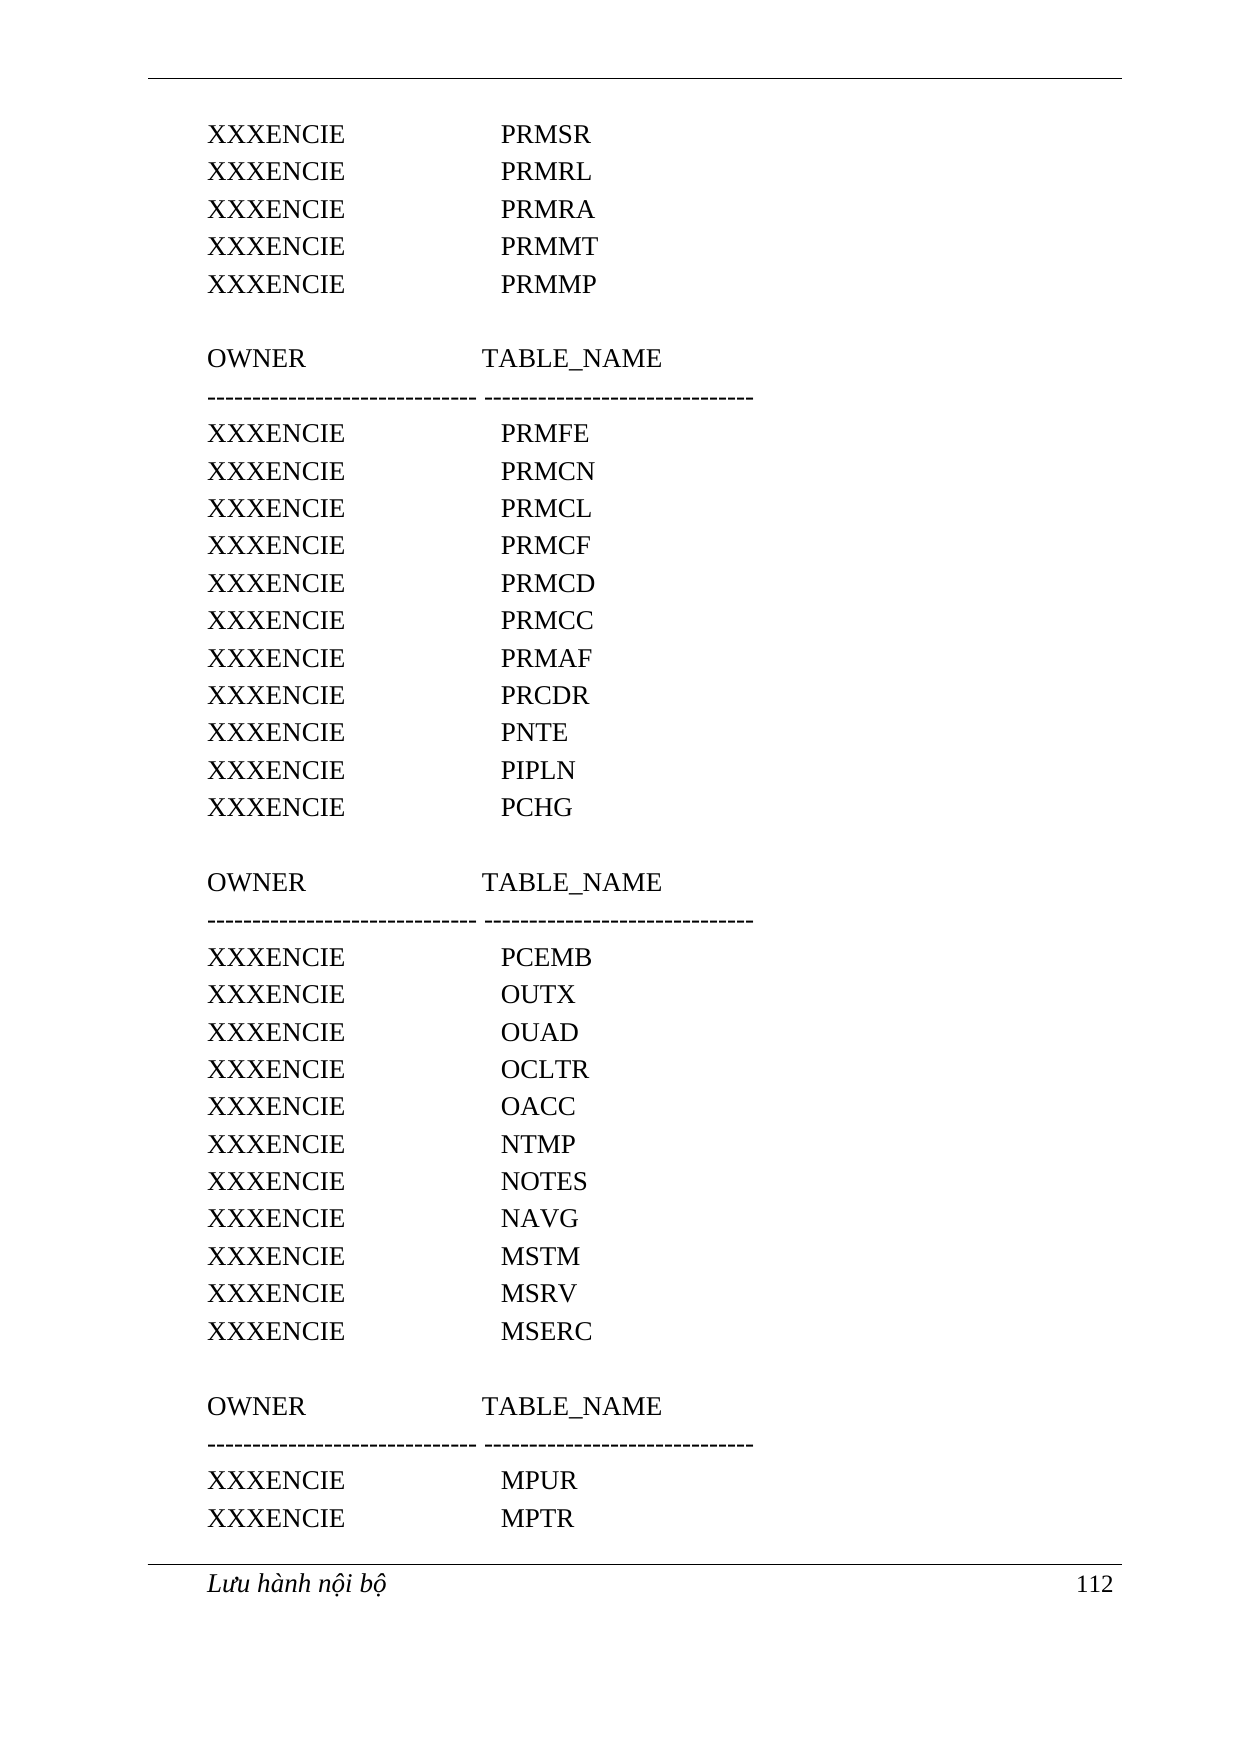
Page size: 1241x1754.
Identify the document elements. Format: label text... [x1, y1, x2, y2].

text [148, 380, 1122, 411]
text XXXENCIE PNTE [148, 716, 1122, 748]
text OWNER TABLE_NAME [148, 1389, 1122, 1421]
text XXXENCIE MSERC [148, 1315, 1122, 1346]
text XXXENCIE PRMCD [148, 567, 1122, 598]
text XXXENCIE NOTES [148, 1165, 1122, 1196]
text XXXENCIE PRMSR [148, 118, 1122, 149]
text XXXENCIE PCHG [148, 791, 1122, 822]
text XXXENCIE PRCDR [148, 679, 1122, 710]
text XXXENCIE NTMP [148, 1128, 1122, 1159]
text XXXENCIE MPUR [148, 1464, 1122, 1496]
text XXXENCIE PIPLN [148, 754, 1122, 785]
text XXXENCIE PRMCN [148, 455, 1122, 486]
text OWNER TABLE_NAME [148, 342, 1122, 374]
text XXXENCIE MSRV [148, 1277, 1122, 1308]
text XXXENCIE PRMCL [148, 492, 1122, 523]
text XXXENCIE OUAD [148, 1016, 1122, 1047]
text XXXENCIE PRMMP [148, 268, 1122, 299]
text XXXENCIE OUTX [148, 978, 1122, 1009]
text XXXENCIE MPTR [148, 1502, 1122, 1533]
text XXXENCIE OCLTR [148, 1053, 1122, 1084]
text XXXENCIE PRMFE [148, 417, 1122, 448]
text XXXENCIE PRMCC [148, 604, 1122, 635]
text ------------------------------ ------------------------------ [148, 1427, 1122, 1458]
text XXXENCIE PRMRL [148, 156, 1122, 187]
text XXXENCIE PCEMB [148, 941, 1122, 972]
text ------------------------------ ------------------------------ [148, 903, 1122, 934]
text OWNER TABLE_NAME [148, 866, 1122, 897]
text XXXENCIE NAVG [148, 1203, 1122, 1234]
text XXXENCIE OACC [148, 1090, 1122, 1122]
text XXXENCIE PRMRA [148, 193, 1122, 224]
text XXXENCIE PRMCF [148, 529, 1122, 561]
text XXXENCIE PRMAF [148, 642, 1122, 673]
text XXXENCIE PRMMT [148, 230, 1122, 261]
text XXXENCIE MSTM [148, 1240, 1122, 1271]
